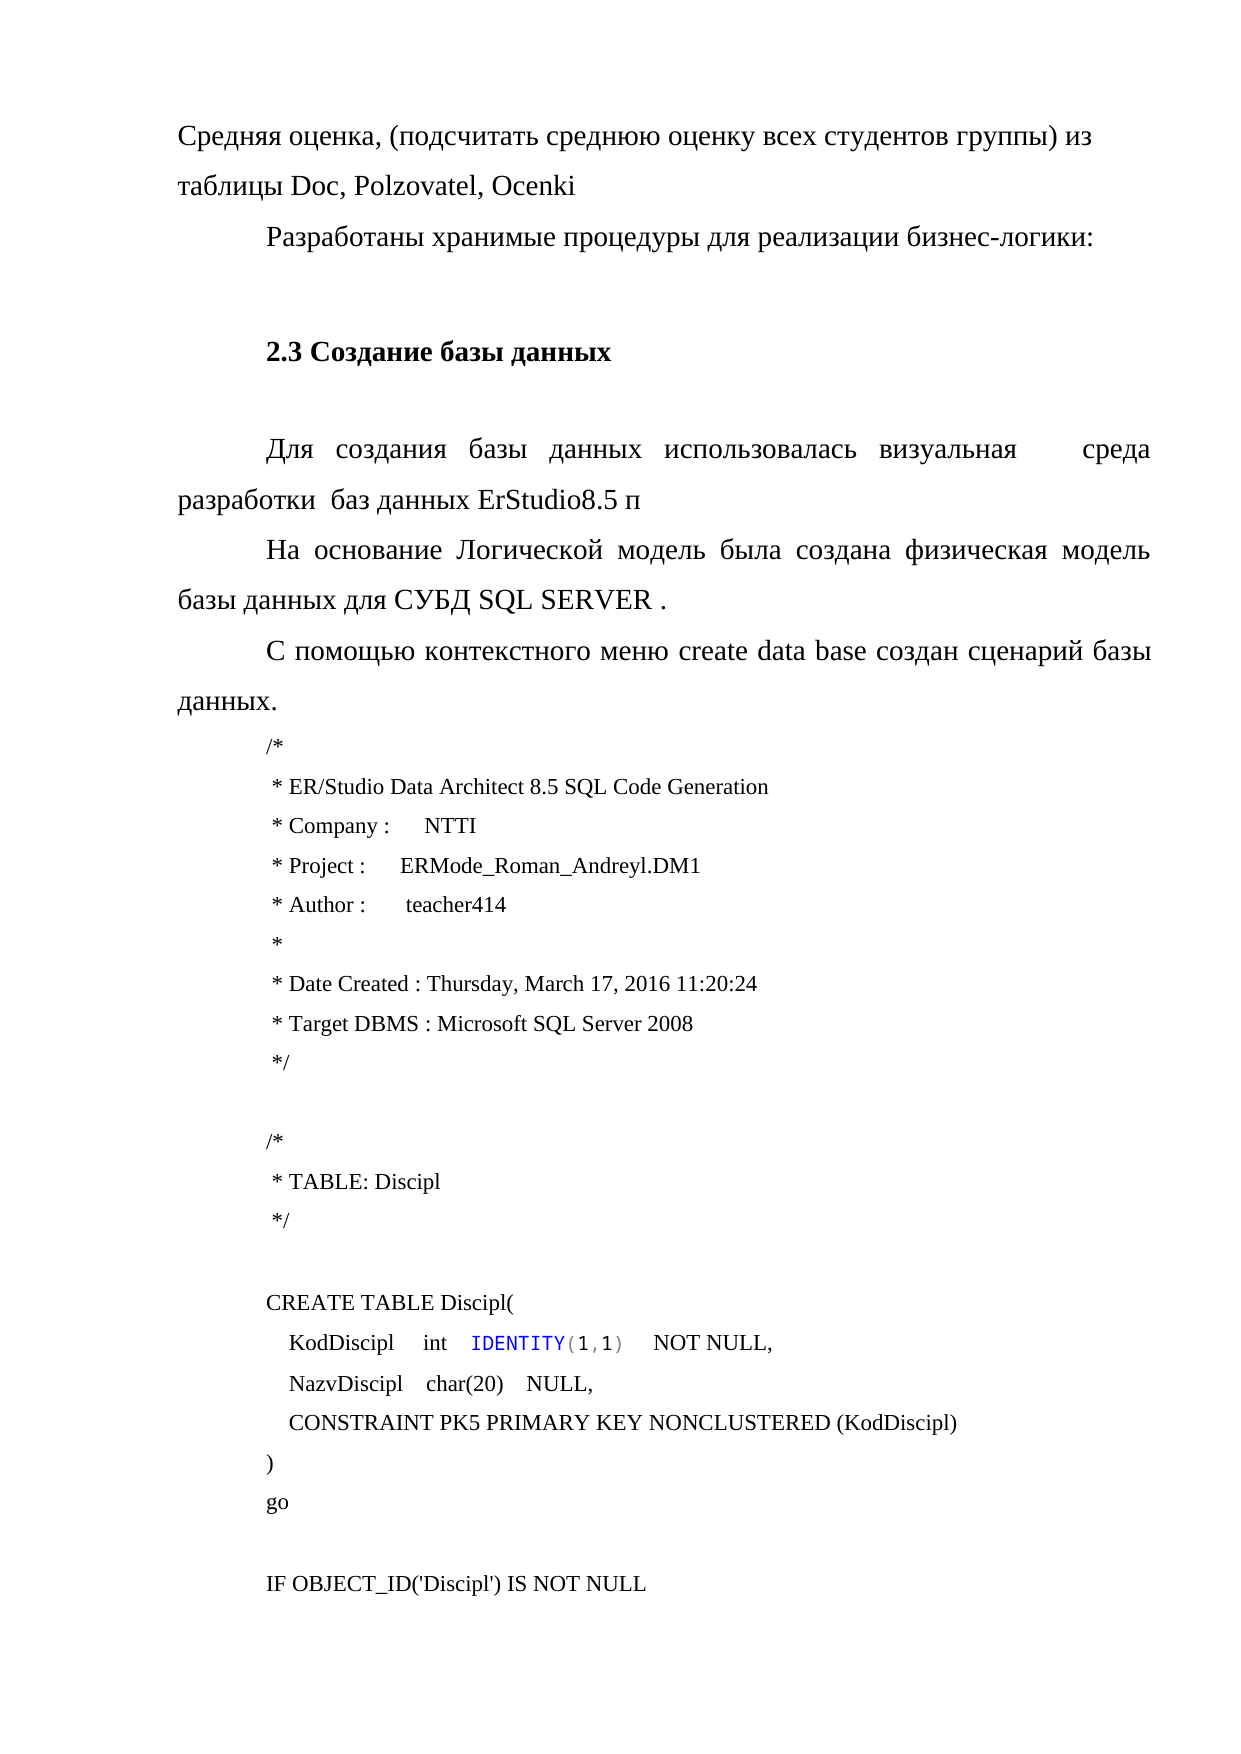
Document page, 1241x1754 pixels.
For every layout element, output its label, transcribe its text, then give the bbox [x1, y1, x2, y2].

text * Target DBMS : Microsoft SQL Server 2008 [177, 1010, 1152, 1036]
text * Project : ERMode_Roman_Andreyl.DM1 [177, 852, 1152, 878]
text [177, 118, 1152, 202]
text * Company : NTTI [177, 812, 1152, 839]
text KodDiscipl int IDENTITY(1,1) NOT NULL, [177, 1329, 1152, 1356]
text Для создания базы данных использовалась визуальная среда разработки баз данных ErStudio8.5 п [177, 432, 1152, 515]
text NazvDiscipl char(20) NULL, [177, 1370, 1152, 1396]
text CREATE TABLE Discipl( [177, 1289, 1152, 1316]
text * Author : teacher414 [177, 891, 1152, 918]
text CONSTRAINT PK5 PRIMARY KEY NONCLUSTERED (KodDiscipl) [177, 1409, 1152, 1436]
text На основание Логической модель была создана физическая модель базы данных для СУБД SQL SERVER . [177, 532, 1152, 616]
text * TABLE: Discipl [177, 1168, 1152, 1194]
text /* [177, 733, 1152, 760]
text */ [177, 1207, 1152, 1276]
text */ [177, 1049, 1152, 1076]
text /* [177, 1128, 1152, 1154]
text * ER/Studio Data Architect 8.5 SQL Code Generation [177, 773, 1152, 799]
text C помощью контекстного меню create data base создан сценарий базы данных. [177, 633, 1152, 717]
text IF OBJECT_ID('Discipl') IS NOT NULL [177, 1570, 1152, 1597]
text * [177, 931, 1152, 957]
text 2.3 Создание базы данных [177, 332, 1152, 369]
text ) [177, 1449, 1152, 1475]
text Разработаны хранимые процедуры для реализации бизнес-логики: [177, 219, 1152, 252]
text go [177, 1488, 1152, 1556]
text * Date Created : Thursday, March 17, 2016 11:20:24 [177, 970, 1152, 997]
